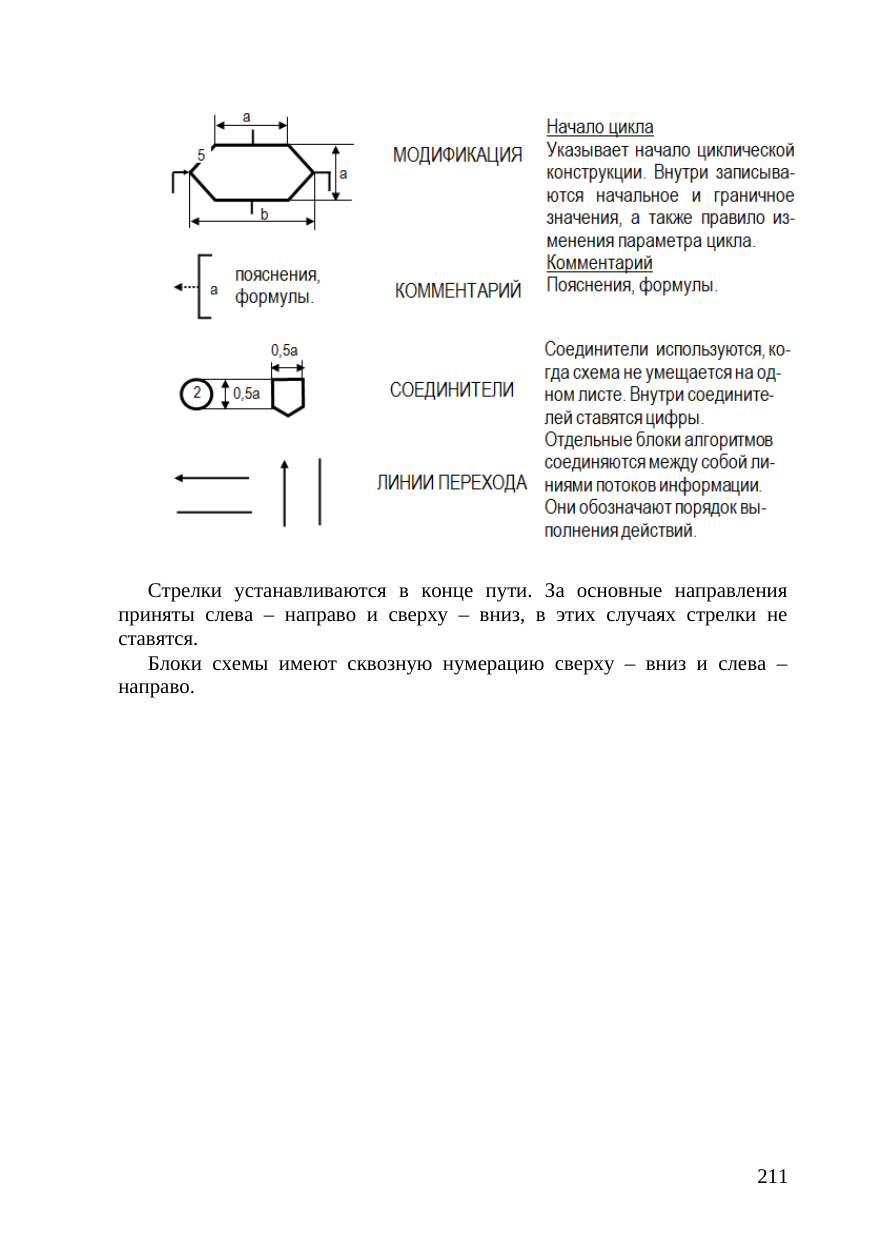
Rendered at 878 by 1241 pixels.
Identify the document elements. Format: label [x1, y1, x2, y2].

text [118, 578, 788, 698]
picture [147, 88, 818, 579]
